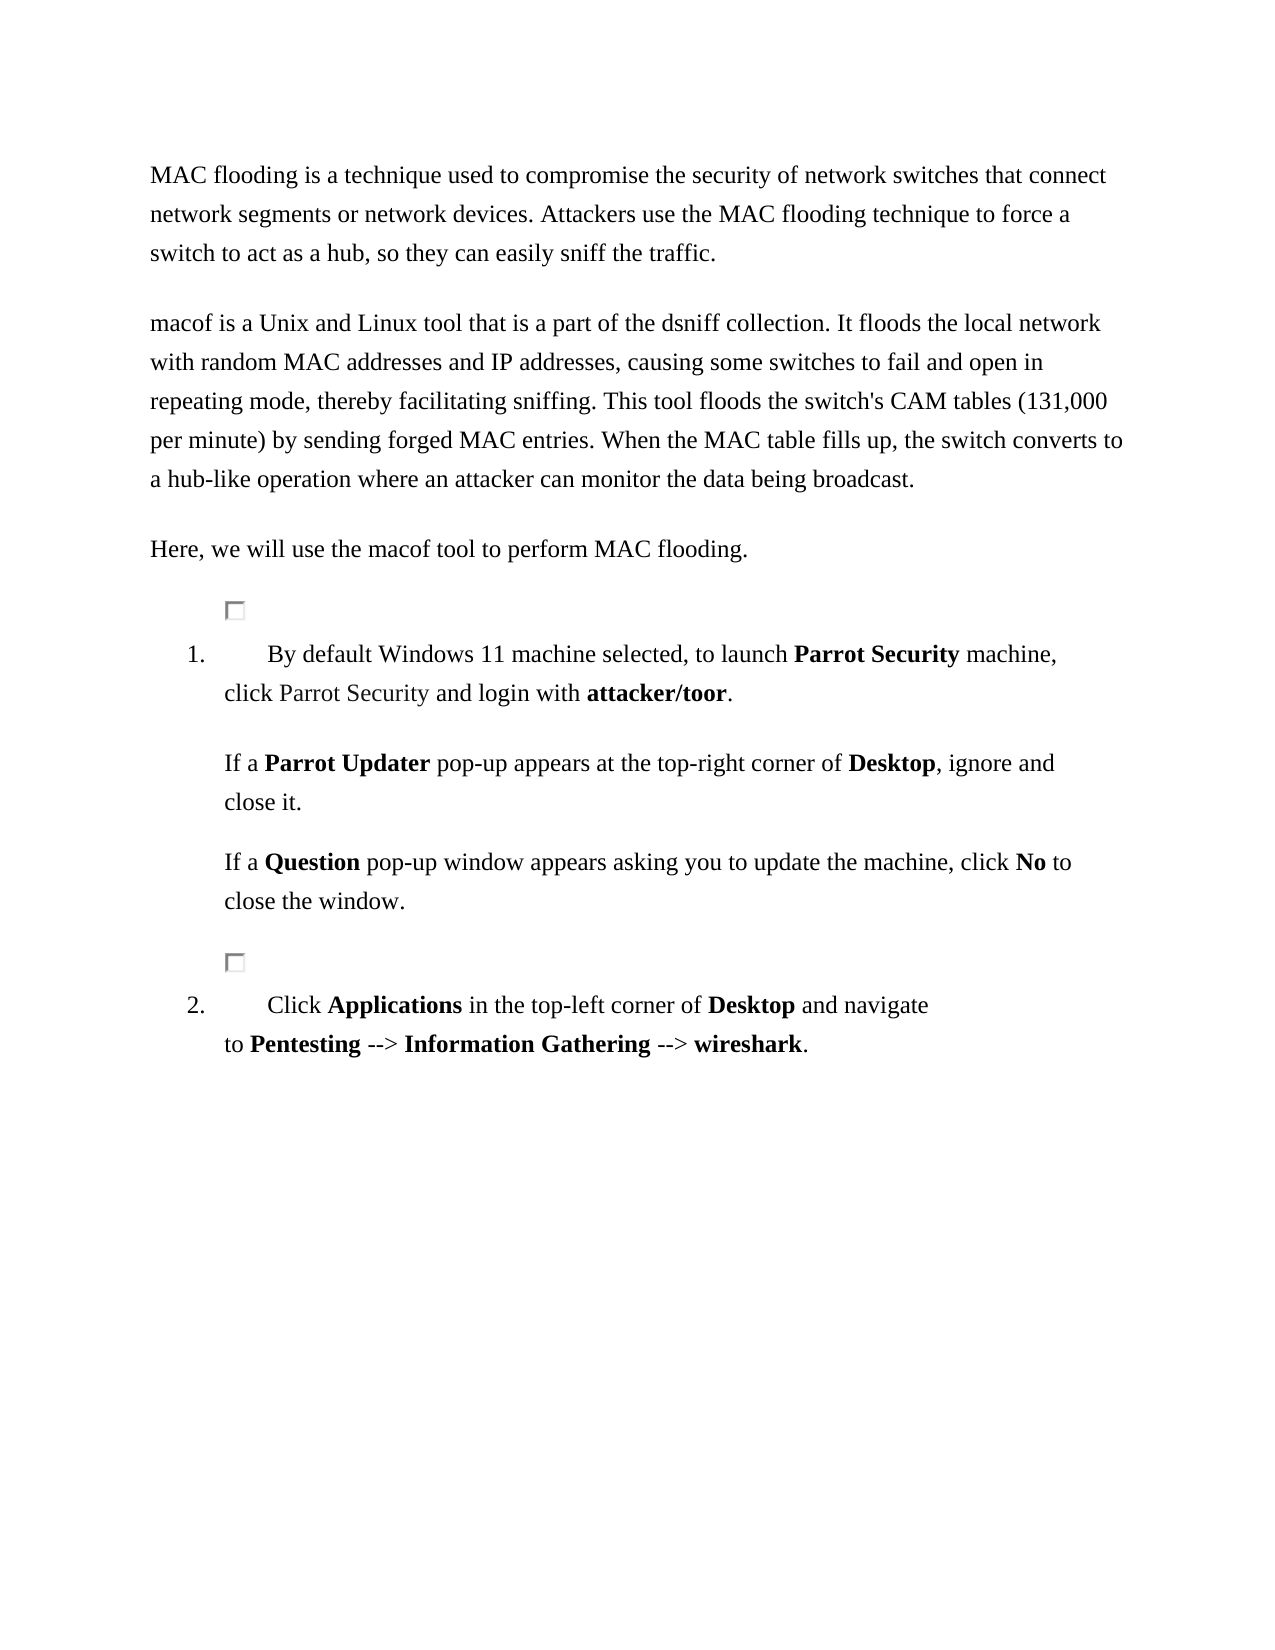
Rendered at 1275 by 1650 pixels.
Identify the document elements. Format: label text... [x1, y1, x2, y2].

text Here, we will use the macof tool to perform MAC flooding. [150, 524, 1125, 563]
text macof is a Unix and Linux tool that is a part of the dsniff collection. It floods the local network with random MAC addresses and IP addresses, causing some switches to fail and open in repeating mode, thereby facilitating sniffing. This tool floods the switch's CAM tables (131,000 per minute) by sending forged MAC entries. When the MAC table fills up, the switch converts to a hub-like operation where an attacker can monitor the data being broadcast. [150, 298, 1125, 493]
list By default Windows 11 machine selected, to launch Parrot Security machine, click Parrot Security and login with attacker/toor. [187, 594, 1094, 707]
text If a Parrot Updater pop-up appears at the top-right corner of Desktop, ignore and close it. [224, 738, 1094, 816]
list Click Applications in the top-left corner of Desktop and navigate to Pentesting --> Information Gathering --> wireshark. [187, 946, 1094, 1058]
text If a Question pop-up window appears asking you to update the machine, click No to close the window. [224, 837, 1094, 914]
text MAC flooding is a technique used to compromise the security of network switches that connect network segments or network devices. Attackers use the MAC flooding technique to force a switch to act as a hub, so they can easily sniff the traffic. [150, 150, 1125, 267]
